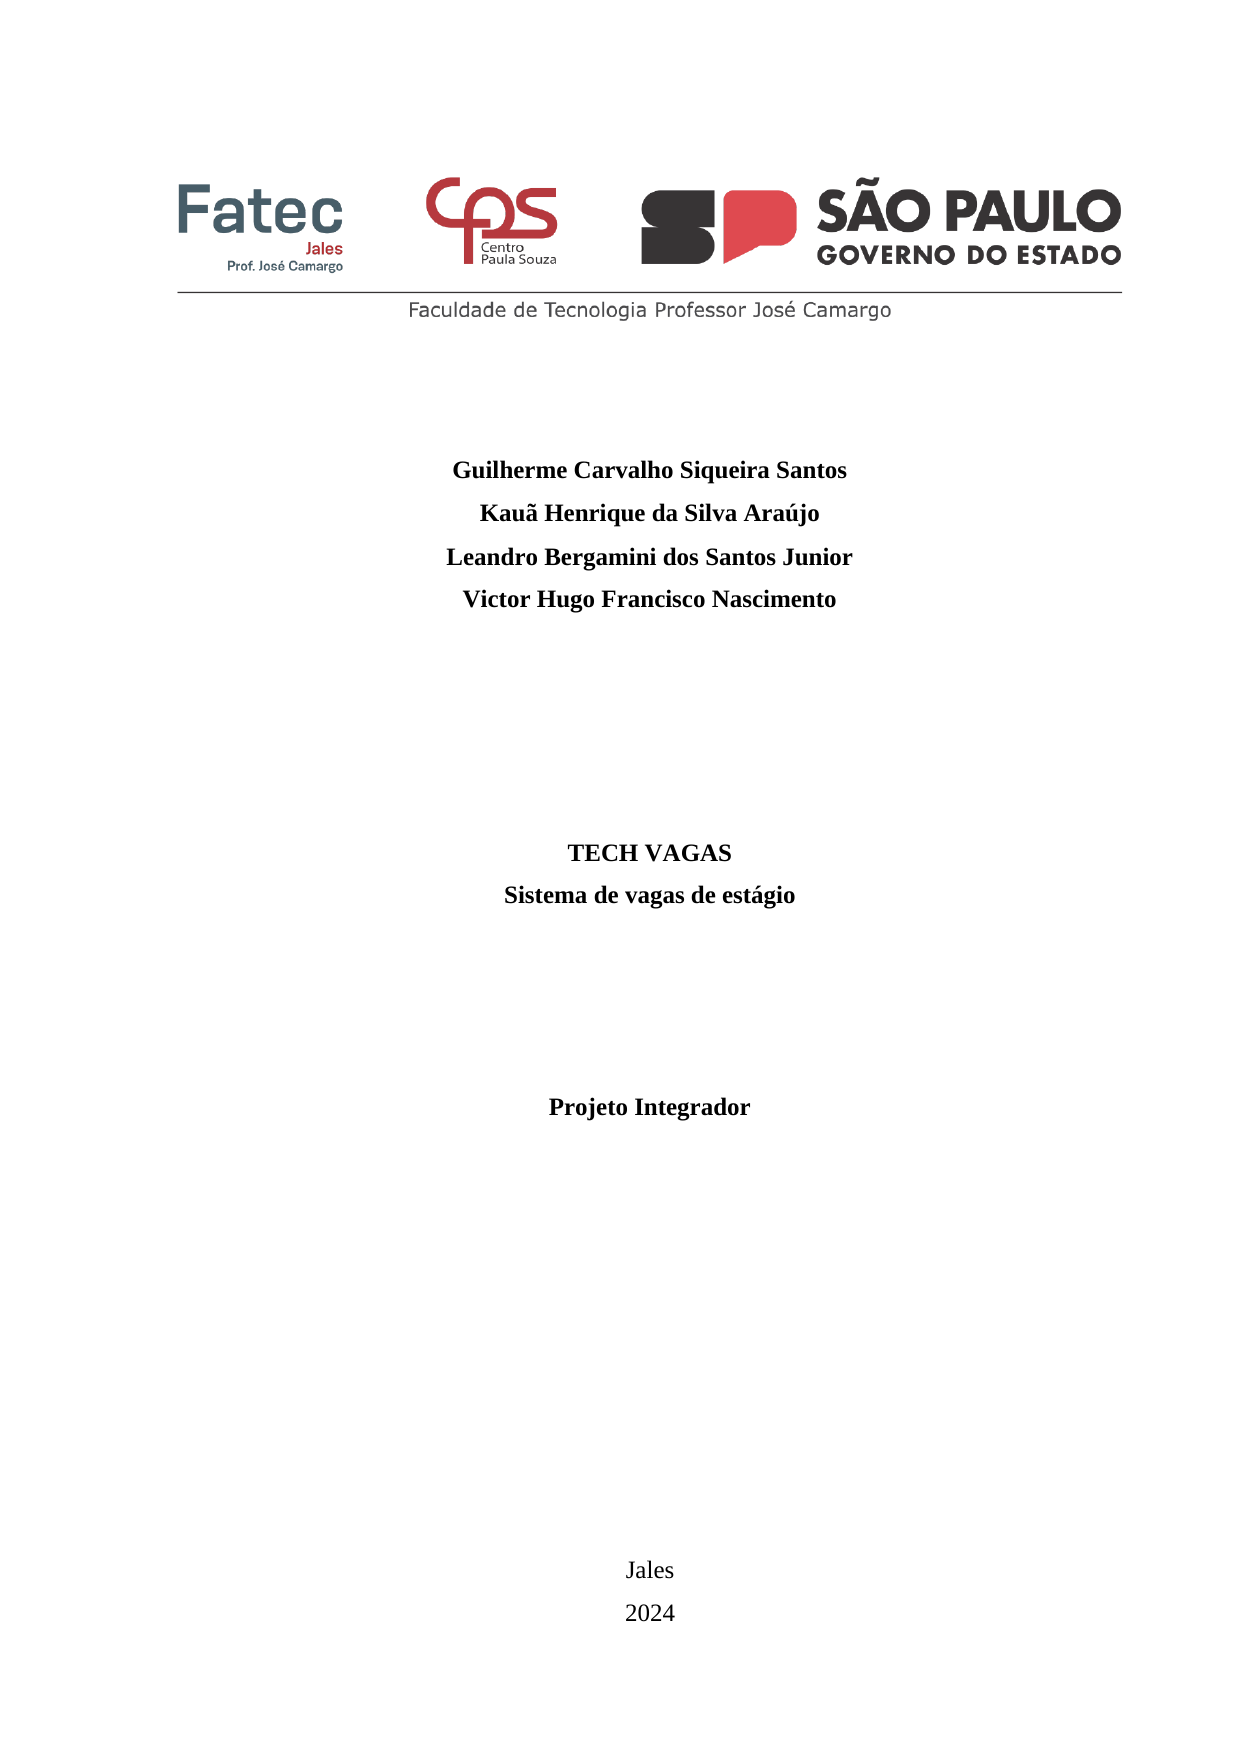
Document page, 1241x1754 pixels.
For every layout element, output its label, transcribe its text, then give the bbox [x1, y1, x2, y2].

picture [177, 177, 1123, 321]
text Sistema de vagas de estágio [177, 881, 1122, 909]
text Victor Hugo Francisco Nascimento [177, 584, 1122, 613]
subtitle Projeto Integrador [549, 1092, 1122, 1120]
text Jales [626, 1555, 1117, 1584]
text Leandro Bergamini dos Santos Junior [177, 542, 1122, 570]
text Guilherme Carvalho Siqueira Santos [177, 456, 1122, 484]
text 2024 [625, 1598, 1117, 1627]
text TECH VAGAS [177, 838, 1122, 866]
text Kauã Henrique da Silva Araújo [177, 498, 1122, 527]
